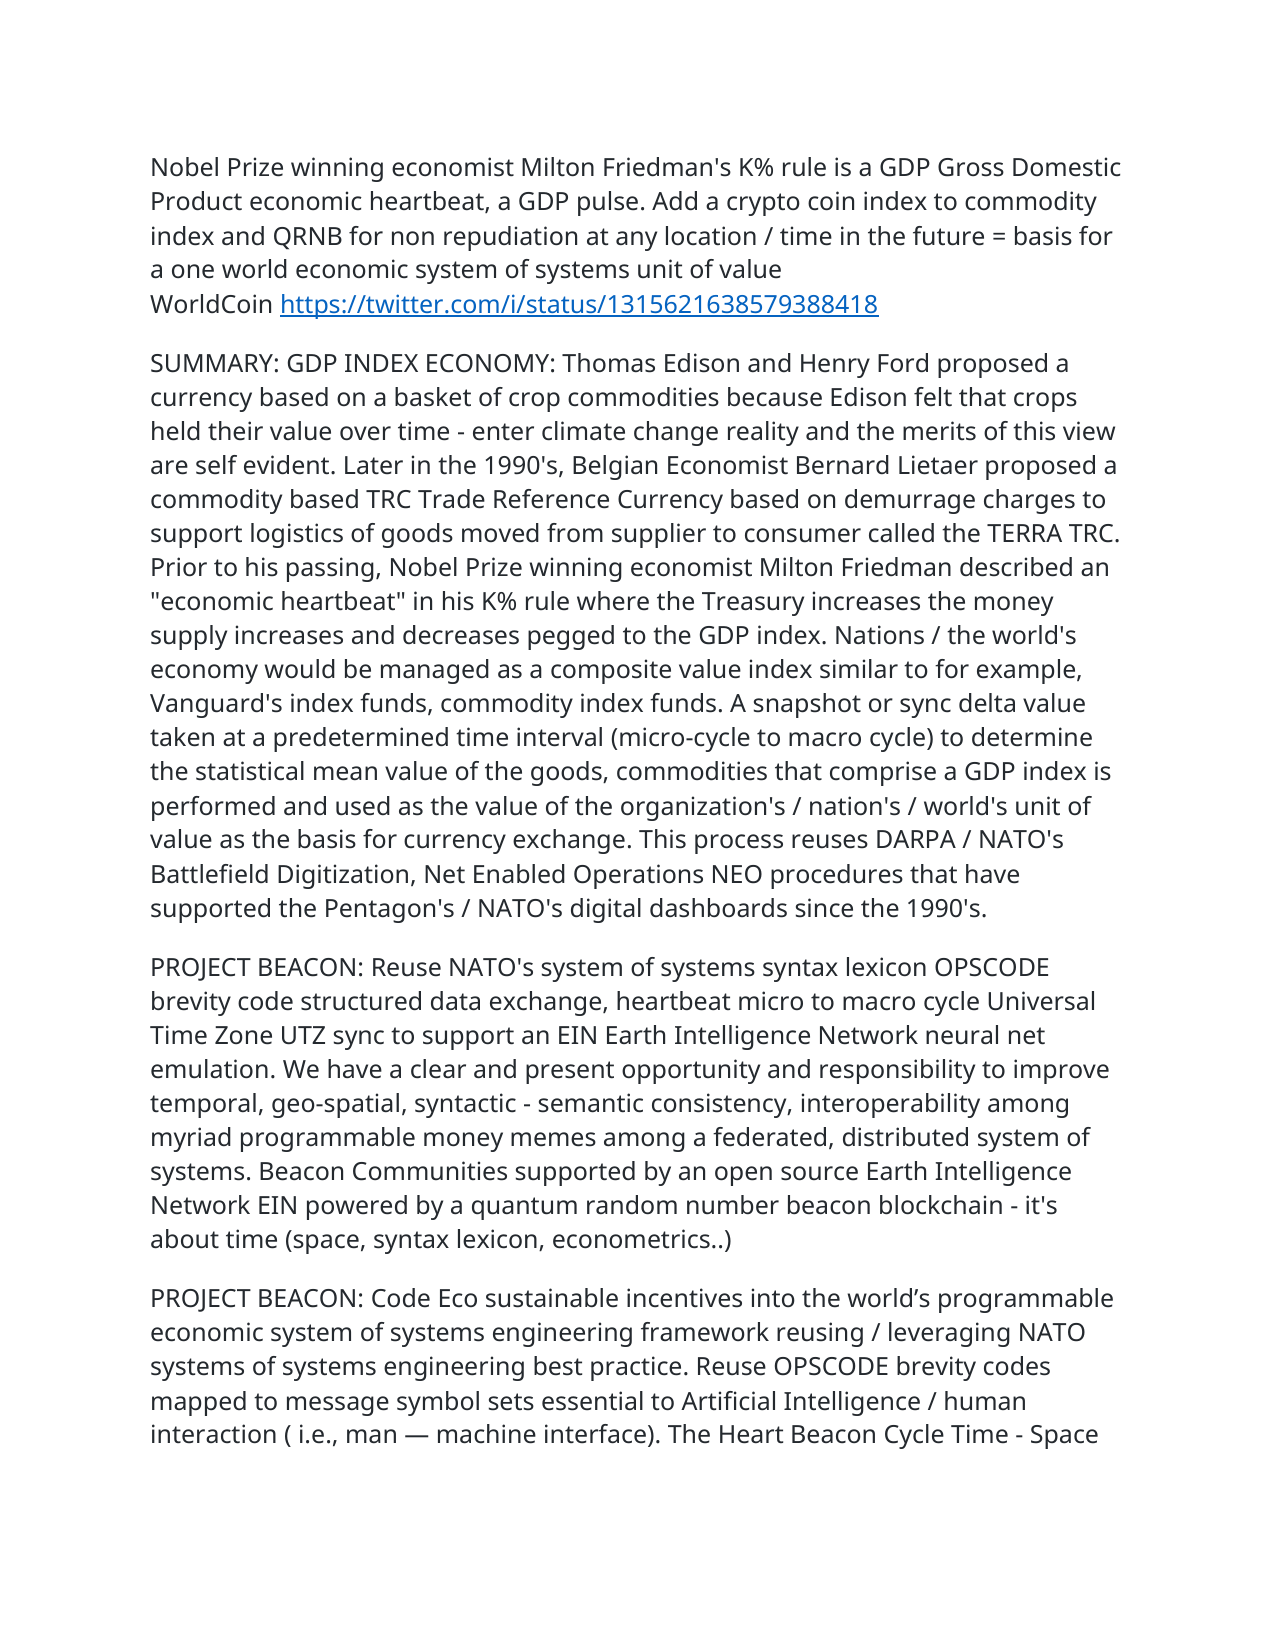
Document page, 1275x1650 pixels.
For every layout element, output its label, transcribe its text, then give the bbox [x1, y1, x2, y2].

text SUMMARY: GDP INDEX ECONOMY: Thomas Edison and Henry Ford proposed a currency based on a basket of crop commodities because Edison felt that crops held their value over time - enter climate change reality and the merits of this view are self evident. Later in the 1990's, Belgian Economist Bernard Lietaer proposed a commodity based TRC Trade Reference Currency based on demurrage charges to support logistics of goods moved from supplier to consumer called the TERRA TRC. Prior to his passing, Nobel Prize winning economist Milton Friedman described an "economic heartbeat" in his K% rule where the Treasury increases the money supply increases and decreases pegged to the GDP index. Nations / the world's economy would be managed as a composite value index similar to for example, Vanguard's index funds, commodity index funds. A snapshot or sync delta value taken at a predetermined time interval (micro-cycle to macro cycle) to determine the statistical mean value of the goods, commodities that comprise a GDP index is performed and used as the value of the organization's / nation's / world's unit of value as the basis for currency exchange. This process reuses DARPA / NATO's Battlefield Digitization, Net Enabled Operations NEO procedures that have supported the Pentagon's / NATO's digital dashboards since the 1990's. [150, 345, 1125, 924]
text Nobel Prize winning economist Milton Friedman's K% rule is a GDP Gross Domestic Product economic heartbeat, a GDP pulse. Add a crypto coin index to commodity index and QRNB for non repudiation at any location / time in the future = basis for a one world economic system of systems unit of value WorldCoin https://twitter.com/i/status/1315621638579388418 [150, 150, 1125, 320]
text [150, 1281, 1125, 1451]
text PROJECT BEACON: Reuse NATO's system of systems syntax lexicon OPSCODE brevity code structured data exchange, heartbeat micro to macro cycle Universal Time Zone UTZ sync to support an EIN Earth Intelligence Network neural net emulation. We have a clear and present opportunity and responsibility to improve temporal, geo-spatial, syntactic - semantic consistency, interoperability among myriad programmable money memes among a federated, distributed system of systems. Beacon Communities supported by an open source Earth Intelligence Network EIN powered by a quantum random number beacon blockchain - it's about time (space, syntax lexicon, econometrics..) [150, 949, 1125, 1256]
